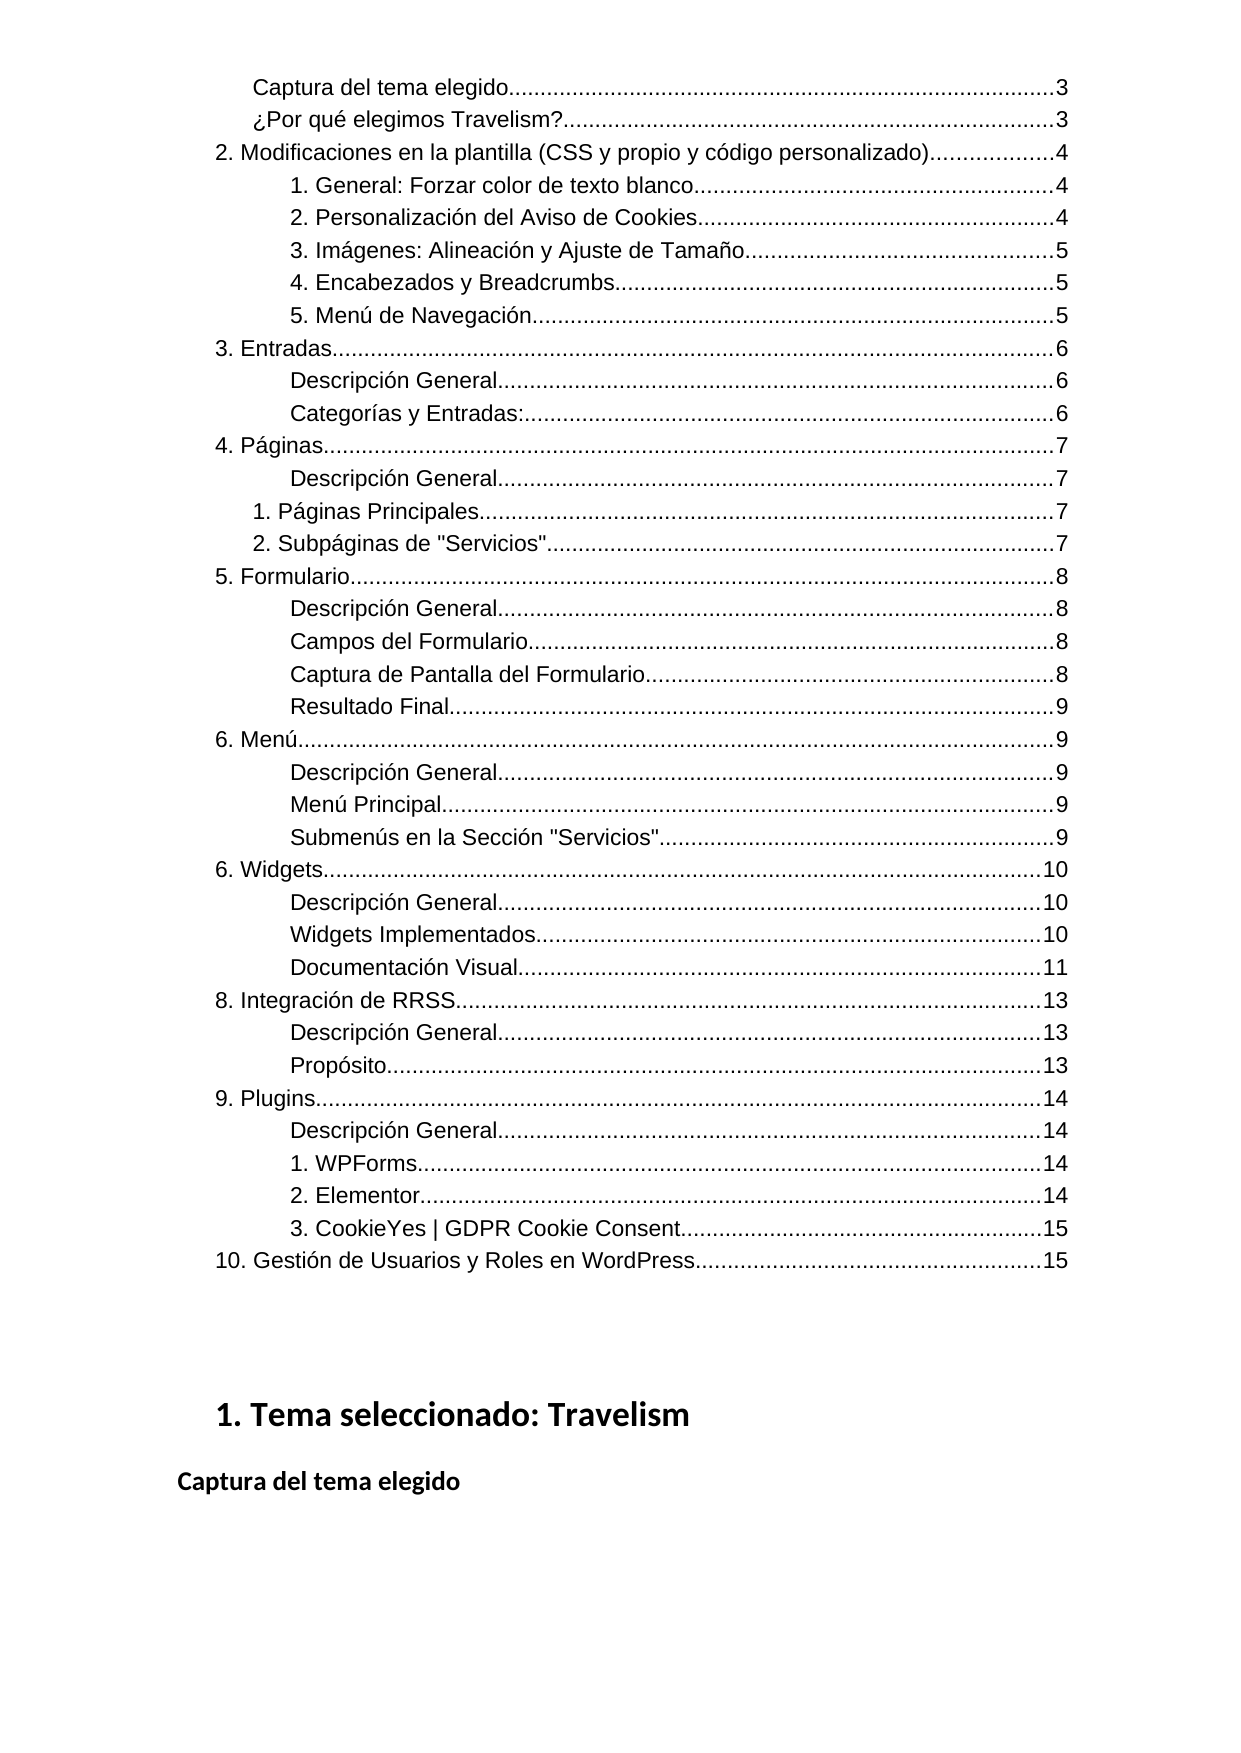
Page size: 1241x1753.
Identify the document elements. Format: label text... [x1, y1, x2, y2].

subtitle 1. Tema seleccionado: Travelism [215, 1392, 1068, 1435]
subtitle Captura del tema elegido [177, 1464, 1068, 1497]
